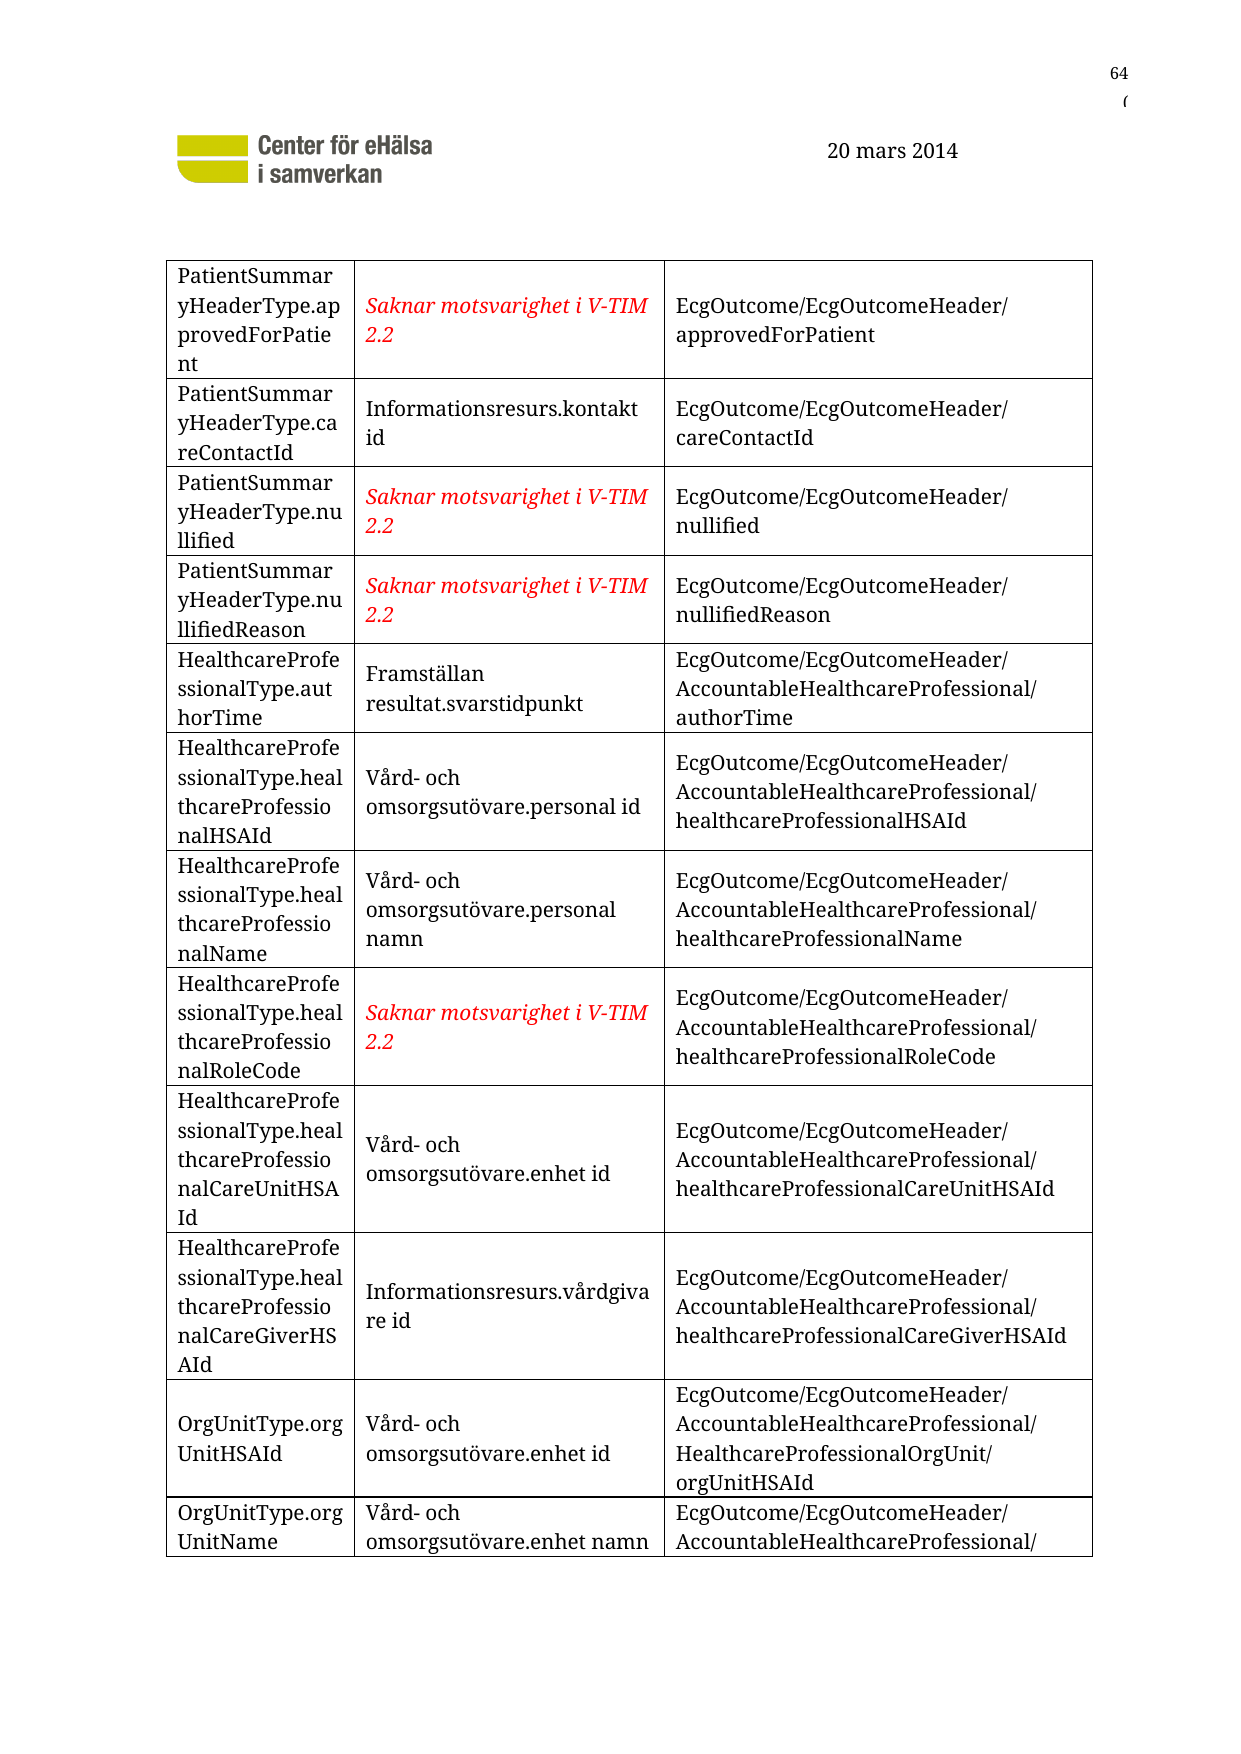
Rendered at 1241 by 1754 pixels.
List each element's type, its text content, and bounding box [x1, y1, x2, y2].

table_cell Saknar motsvarighet i V-TIM 2.2 [355, 467, 664, 555]
table_cell EcgOutcome/EcgOutcomeHeader/AccountableHealthcareProfessional/healthcareProfessionalCareGiverHSAId [665, 1233, 1092, 1379]
table_cell Saknar motsvarighet i V-TIM 2.2 [355, 968, 664, 1085]
table_cell Framställan resultat.svarstidpunkt [355, 644, 664, 732]
table_cell HealthcareProfessionalType.healthcareProfessionalHSAId [167, 733, 354, 849]
table_cell PatientSummaryHeaderType.nullified [167, 467, 354, 555]
table_cell EcgOutcome/EcgOutcomeHeader/AccountableHealthcareProfessional/healthcareProfessionalCareUnitHSAId [665, 1086, 1092, 1232]
table_cell EcgOutcome/EcgOutcomeHeader/nullified [665, 467, 1092, 555]
table_cell Vård- och omsorgsutövare.enhet id [355, 1086, 664, 1232]
table_cell Vård- och omsorgsutövare.enhet id [355, 1380, 664, 1496]
table_cell EcgOutcome/EcgOutcomeHeader/nullifiedReason [665, 556, 1092, 643]
table_cell Vård- och omsorgsutövare.enhet namn [355, 1498, 664, 1556]
table_cell HealthcareProfessionalType.healthcareProfessionalCareGiverHSAId [167, 1233, 354, 1379]
table_cell EcgOutcome/EcgOutcomeHeader/AccountableHealthcareProfessional/HealthcareProfessionalOrgUnit/orgUnitHSAId [665, 1380, 1092, 1496]
table_cell OrgUnitType.orgUnitHSAId [167, 1380, 354, 1496]
table_cell HealthcareProfessionalType.healthcareProfessionalName [167, 851, 354, 967]
table_cell EcgOutcome/EcgOutcomeHeader/AccountableHealthcareProfessional/authorTime [665, 644, 1092, 732]
table_cell Vård- och omsorgsutövare.personal id [355, 733, 664, 849]
table_cell Vård- och omsorgsutövare.personal namn [355, 851, 664, 967]
table_cell Saknar motsvarighet i V-TIM 2.2 [355, 261, 664, 378]
table_cell EcgOutcome/EcgOutcomeHeader/AccountableHealthcareProfessional/HealthcareProfessionalOrgUnit/orgUnitName [665, 1498, 1092, 1556]
table_cell Informationsresurs.vårdgivare id [355, 1233, 664, 1379]
table_cell PatientSummaryHeaderType.approvedForPatient [167, 261, 354, 378]
table_cell HealthcareProfessionalType.authorTime [167, 644, 354, 732]
table_cell HealthcareProfessionalType.healthcareProfessionalCareUnitHSAId [167, 1086, 354, 1232]
table_cell EcgOutcome/EcgOutcomeHeader/AccountableHealthcareProfessional/healthcareProfessionalName [665, 851, 1092, 967]
table_cell EcgOutcome/EcgOutcomeHeader/careContactId [665, 379, 1092, 466]
table_cell Informationsresurs.kontakt id [355, 379, 664, 466]
table_cell EcgOutcome/EcgOutcomeHeader/AccountableHealthcareProfessional/healthcareProfessionalHSAId [665, 733, 1092, 849]
table_cell EcgOutcome/EcgOutcomeHeader/approvedForPatient [665, 261, 1092, 378]
table_cell OrgUnitType.orgUnitName [167, 1498, 354, 1556]
picture [177, 135, 432, 183]
table_cell PatientSummaryHeaderType.nullifiedReason [167, 556, 354, 643]
table_cell PatientSummaryHeaderType.careContactId [167, 379, 354, 466]
table_cell Saknar motsvarighet i V-TIM 2.2 [355, 556, 664, 643]
table_cell HealthcareProfessionalType.healthcareProfessionalRoleCode [167, 968, 354, 1085]
table_cell EcgOutcome/EcgOutcomeHeader/AccountableHealthcareProfessional/healthcareProfessionalRoleCode [665, 968, 1092, 1085]
